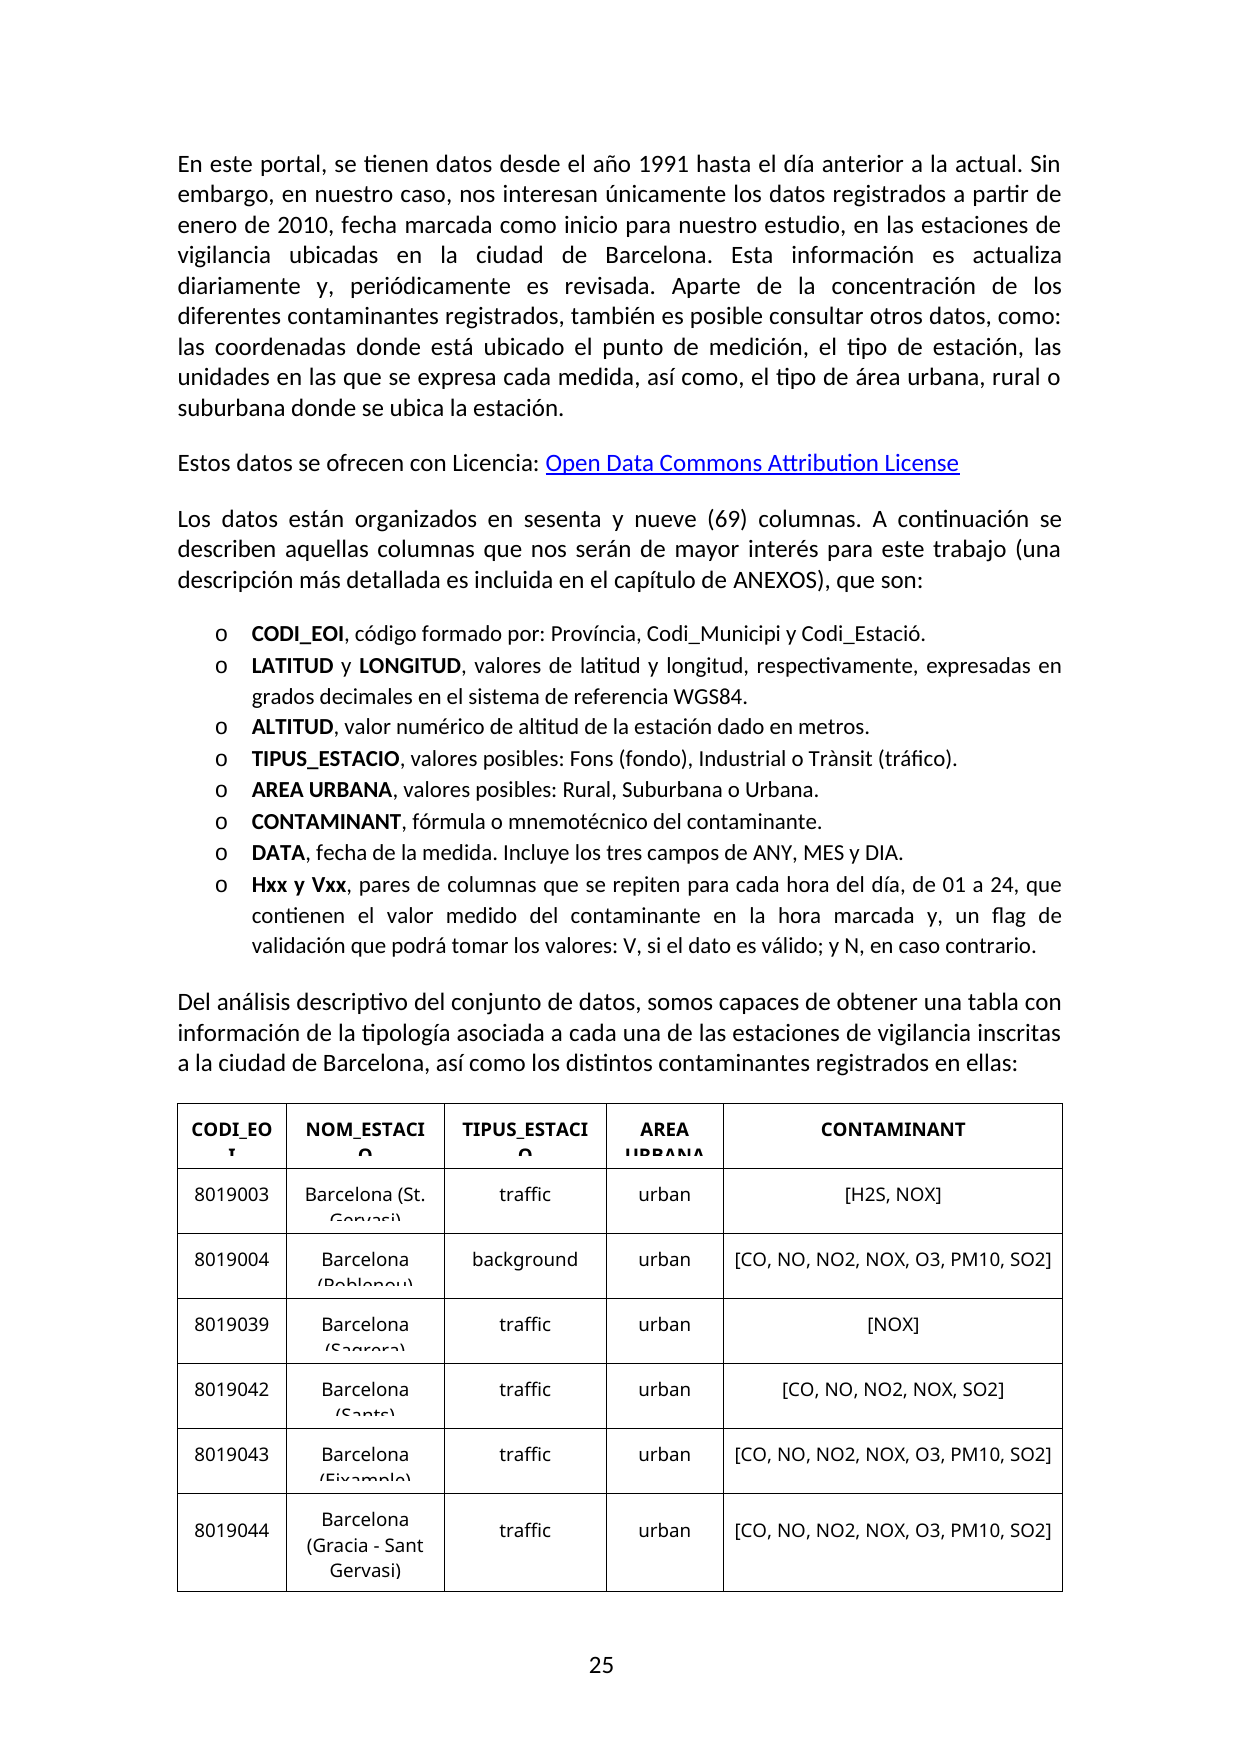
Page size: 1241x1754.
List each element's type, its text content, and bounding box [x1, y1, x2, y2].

table_cell [CO, NO, NO2, NOX, O3, PM10, SO2] [724, 1429, 1062, 1493]
table_cell Barcelona (Gracia - Sant Gervasi) [287, 1494, 444, 1591]
table_cell urban [607, 1494, 723, 1591]
text Estos datos se ofrecen con Licencia: Open Data Commons Attribution License [177, 447, 1063, 478]
table_cell Barcelona (Sagrera) [287, 1299, 444, 1363]
list ALTITUD, valor numérico de altitud de la estación dado en metros. [214, 712, 1063, 742]
text Los datos están organizados en sesenta y nueve (69) columnas. A continuación se describen aquellas columnas que nos serán de mayor interés para este trabajo (una descripción más detallada es incluida en el capítulo de ANEXOS), que son: [177, 503, 1063, 594]
table_cell 8019004 [178, 1234, 286, 1298]
table_cell traffic [445, 1169, 606, 1233]
table_cell 8019039 [178, 1299, 286, 1363]
table_cell urban [607, 1364, 723, 1428]
list CODI_EOI, código formado por: Província, Codi_Municipi y Codi_Estació. [214, 619, 1063, 649]
table_cell Barcelona (Poblenou) [287, 1234, 444, 1298]
table_cell traffic [445, 1364, 606, 1428]
table_header NOM_ESTACIO [287, 1104, 444, 1168]
table_cell [NOX] [724, 1299, 1062, 1363]
table_header AREA URBANA [607, 1104, 723, 1168]
list Hxx y Vxx, pares de columnas que se repiten para cada hora del día, de 01 a 24, que contienen el valor medido del contaminante en la hora marcada y, un flag de validación que podrá tomar los valores: V, si el dato es válido; y N, en caso contrario. [214, 870, 1063, 959]
table_cell [CO, NO, NO2, NOX, O3, PM10, SO2] [724, 1234, 1062, 1298]
table_cell urban [607, 1169, 723, 1233]
list LATITUD y LONGITUD, valores de latitud y longitud, respectivamente, expresadas en grados decimales en el sistema de referencia WGS84. [214, 651, 1063, 710]
text Del análisis descriptivo del conjunto de datos, somos capaces de obtener una tabla con información de la tipología asociada a cada una de las estaciones de vigilancia inscritas a la ciudad de Barcelona, así como los distintos contaminantes registrados en ellas: [177, 987, 1063, 1078]
table_cell [CO, NO, NO2, NOX, O3, PM10, SO2] [724, 1494, 1062, 1591]
table_header TIPUS_ESTACIO [445, 1104, 606, 1168]
table_cell 8019042 [178, 1364, 286, 1428]
table_cell urban [607, 1234, 723, 1298]
table_cell background [445, 1234, 606, 1298]
table_cell urban [607, 1299, 723, 1363]
table_header CONTAMINANT [724, 1104, 1062, 1168]
list DATA, fecha de la medida. Incluye los tres campos de ANY, MES y DIA. [214, 838, 1063, 867]
table_cell urban [607, 1429, 723, 1493]
table_cell Barcelona (Eixample) [287, 1429, 444, 1493]
list CONTAMINANT, fórmula o mnemotécnico del contaminante. [214, 807, 1063, 836]
text En este portal, se tienen datos desde el año 1991 hasta el día anterior a la actual. Sin embargo, en nuestro caso, nos interesan únicamente los datos registrados a partir de enero de 2010, fecha marcada como inicio para nuestro estudio, en las estaciones de vigilancia ubicadas en la ciudad de Barcelona. Esta información es actualiza diariamente y, periódicamente es revisada. Aparte de la concentración de los diferentes contaminantes registrados, también es posible consultar otros datos, como: las coordenadas donde está ubicado el punto de medición, el tipo de estación, las unidades en las que se expresa cada medida, así como, el tipo de área urbana, rural o suburbana donde se ubica la estación. [177, 148, 1063, 422]
table_cell traffic [445, 1429, 606, 1493]
table_cell 8019043 [178, 1429, 286, 1493]
table_cell Barcelona (Sants) [287, 1364, 444, 1428]
table_cell 8019044 [178, 1494, 286, 1591]
list AREA URBANA, valores posibles: Rural, Suburbana o Urbana. [214, 775, 1063, 804]
table_cell traffic [445, 1299, 606, 1363]
table_cell [H2S, NOX] [724, 1169, 1062, 1233]
table_cell [CO, NO, NO2, NOX, SO2] [724, 1364, 1062, 1428]
table_cell Barcelona (St. Gervasi) [287, 1169, 444, 1233]
list TIPUS_ESTACIO, valores posibles: Fons (fondo), Industrial o Trànsit (tráfico). [214, 744, 1063, 773]
table_header CODI_EOI [178, 1104, 286, 1168]
table_cell traffic [445, 1494, 606, 1591]
table_cell 8019003 [178, 1169, 286, 1233]
